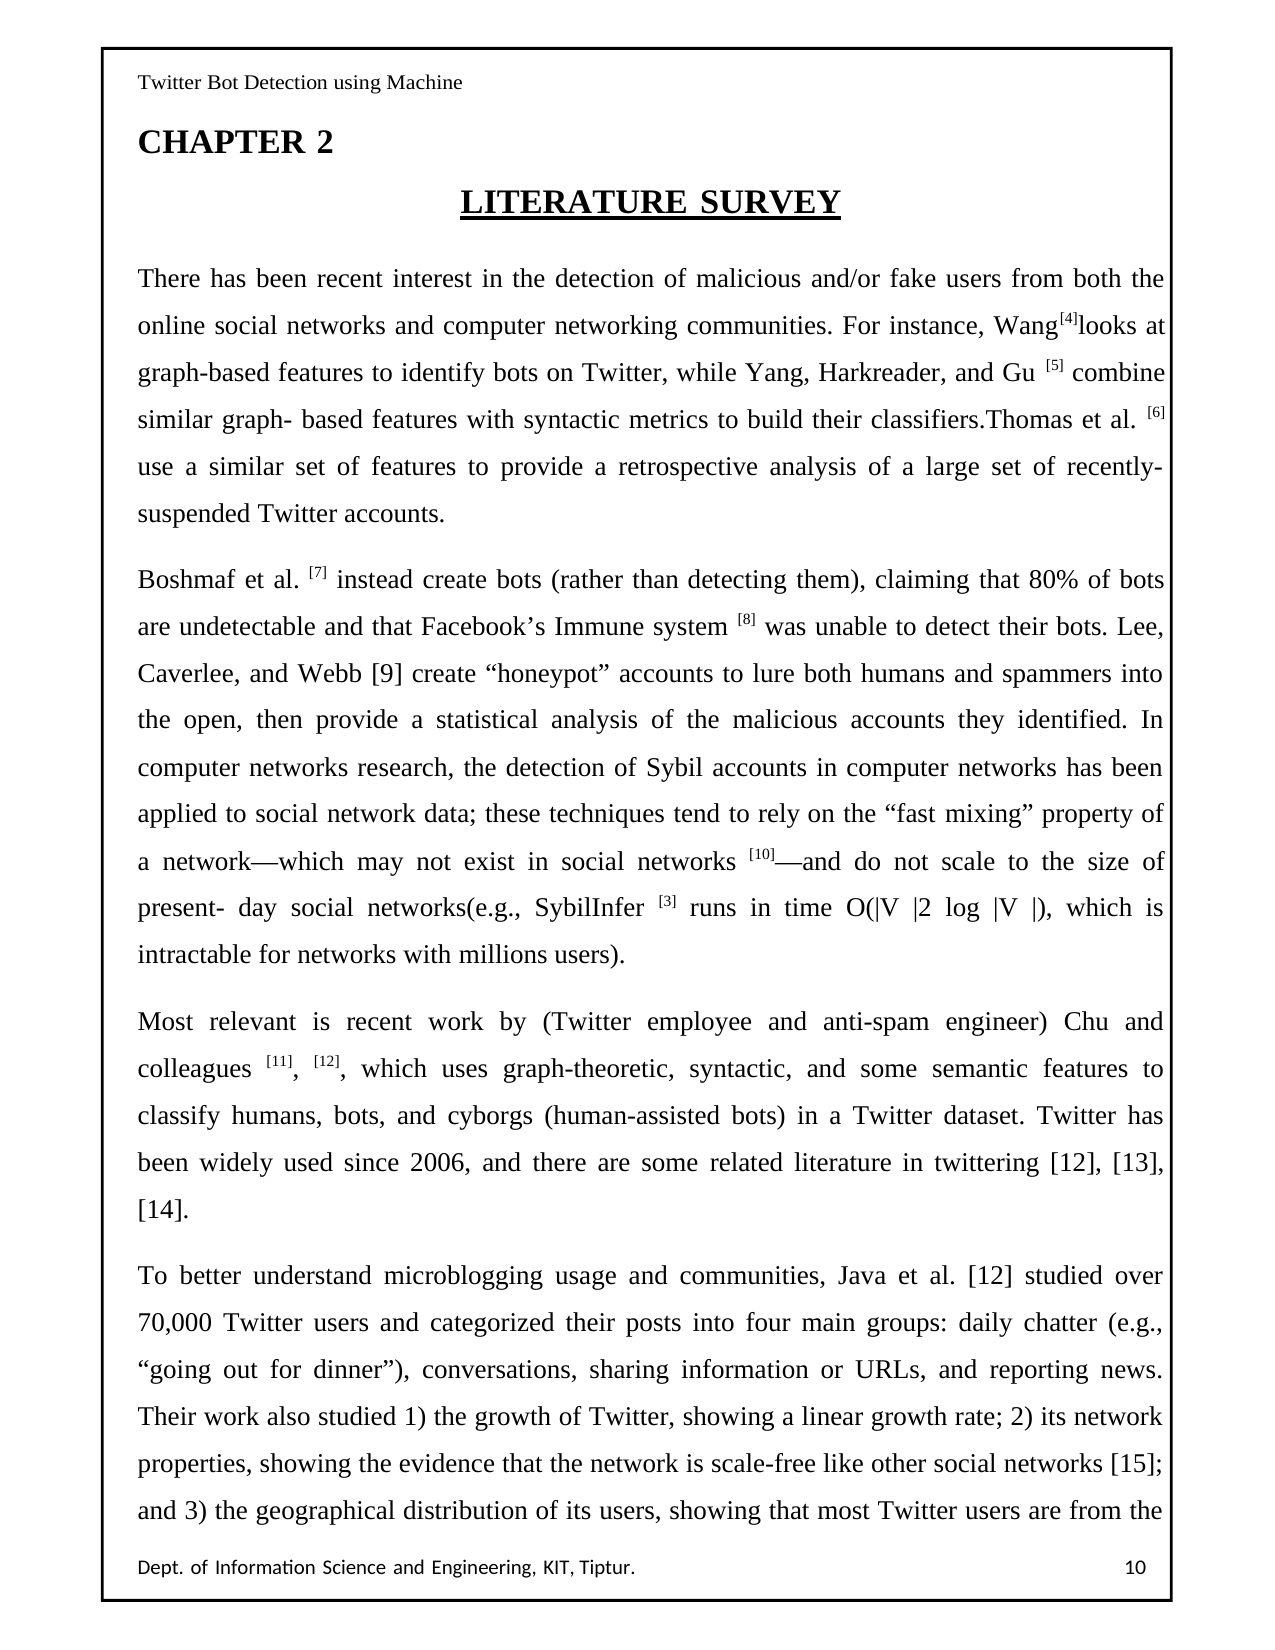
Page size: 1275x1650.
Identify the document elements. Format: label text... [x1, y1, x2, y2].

text Most relevant is recent work by (Twitter employee and anti-spam engineer) Chu and colleagues [11], [12], which uses graph-theoretic, syntactic, and some semantic features to classify humans, bots, and cyborgs (human-assisted bots) in a Twitter dataset. Twitter has been widely used since 2006, and there are some related literature in twittering [12], [13], [14]. [137, 1005, 1164, 1224]
text Boshmaf et al. [7] instead create bots (rather than detecting them), claiming that 80% of bots are undetectable and that Facebook’s Immune system [8] was unable to detect their bots. Lee, Caverlee, and Webb [9] create “honeypot” accounts to lure both humans and spammers into the open, then provide a statistical analysis of the malicious accounts they identified. In computer networks research, the detection of Sybil accounts in computer networks has been applied to social network data; these techniques tend to rely on the “fast mixing” property of a network—which may not exist in social networks [10]—and do not scale to the size of present- day social networks(e.g., SybilInfer [3] runs in time O(|V |2 log |V |), which is intractable for networks with millions users). [137, 563, 1165, 970]
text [137, 1259, 1164, 1525]
text There has been recent interest in the detection of malicious and/or fake users from both the online social networks and computer networking communities. For instance, Wang[4]looks at graph-based features to identify bots on Twitter, while Yang, Harkreader, and Gu [5] combine similar graph- based features with syntactic metrics to build their classifiers.Thomas et al. [6] use a similar set of features to provide a retrospective analysis of a large set of recently- suspended Twitter accounts. [137, 262, 1165, 528]
text LITERATURE SURVEY [458, 182, 843, 221]
subtitle CHAPTER 2 [137, 121, 1177, 161]
